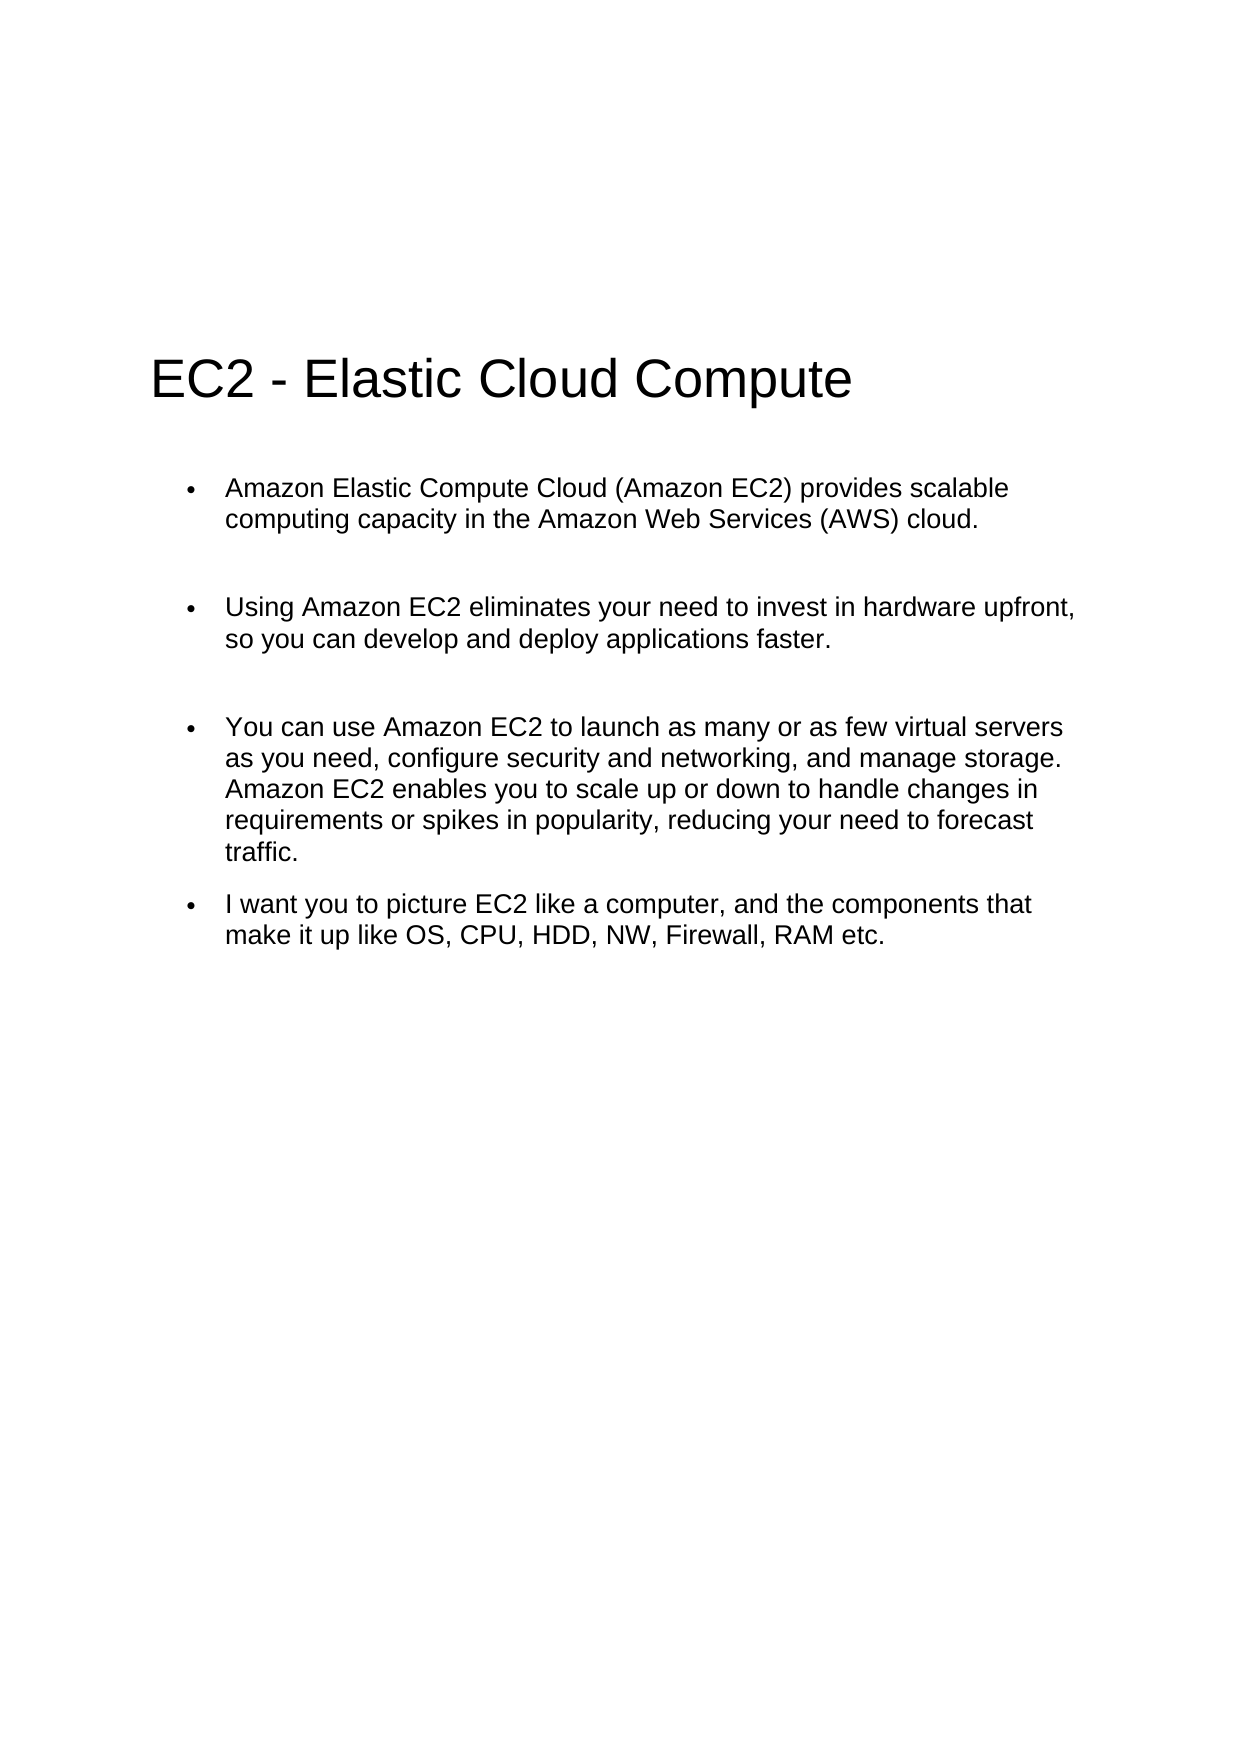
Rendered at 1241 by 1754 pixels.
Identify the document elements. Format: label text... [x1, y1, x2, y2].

list I want you to picture EC2 like a computer, and the components that make it up like OS, CPU, HDD, NW, Firewall, RAM etc. [187, 888, 1090, 950]
list You can use Amazon EC2 to launch as many or as few virtual servers as you need, configure security and networking, and manage storage. Amazon EC2 enables you to scale up or down to handle changes in requirements or spikes in popularity, reducing your need to forecast traffic. [187, 711, 1090, 867]
text EC2 - Elastic Cloud Compute [150, 347, 1090, 409]
list Using Amazon EC2 eliminates your need to invest in hardware upfront, so you can develop and deploy applications faster. [187, 591, 1090, 654]
list Amazon Elastic Compute Cloud (Amazon EC2) provides scalable computing capacity in the Amazon Web Services (AWS) cloud. [187, 472, 1090, 534]
